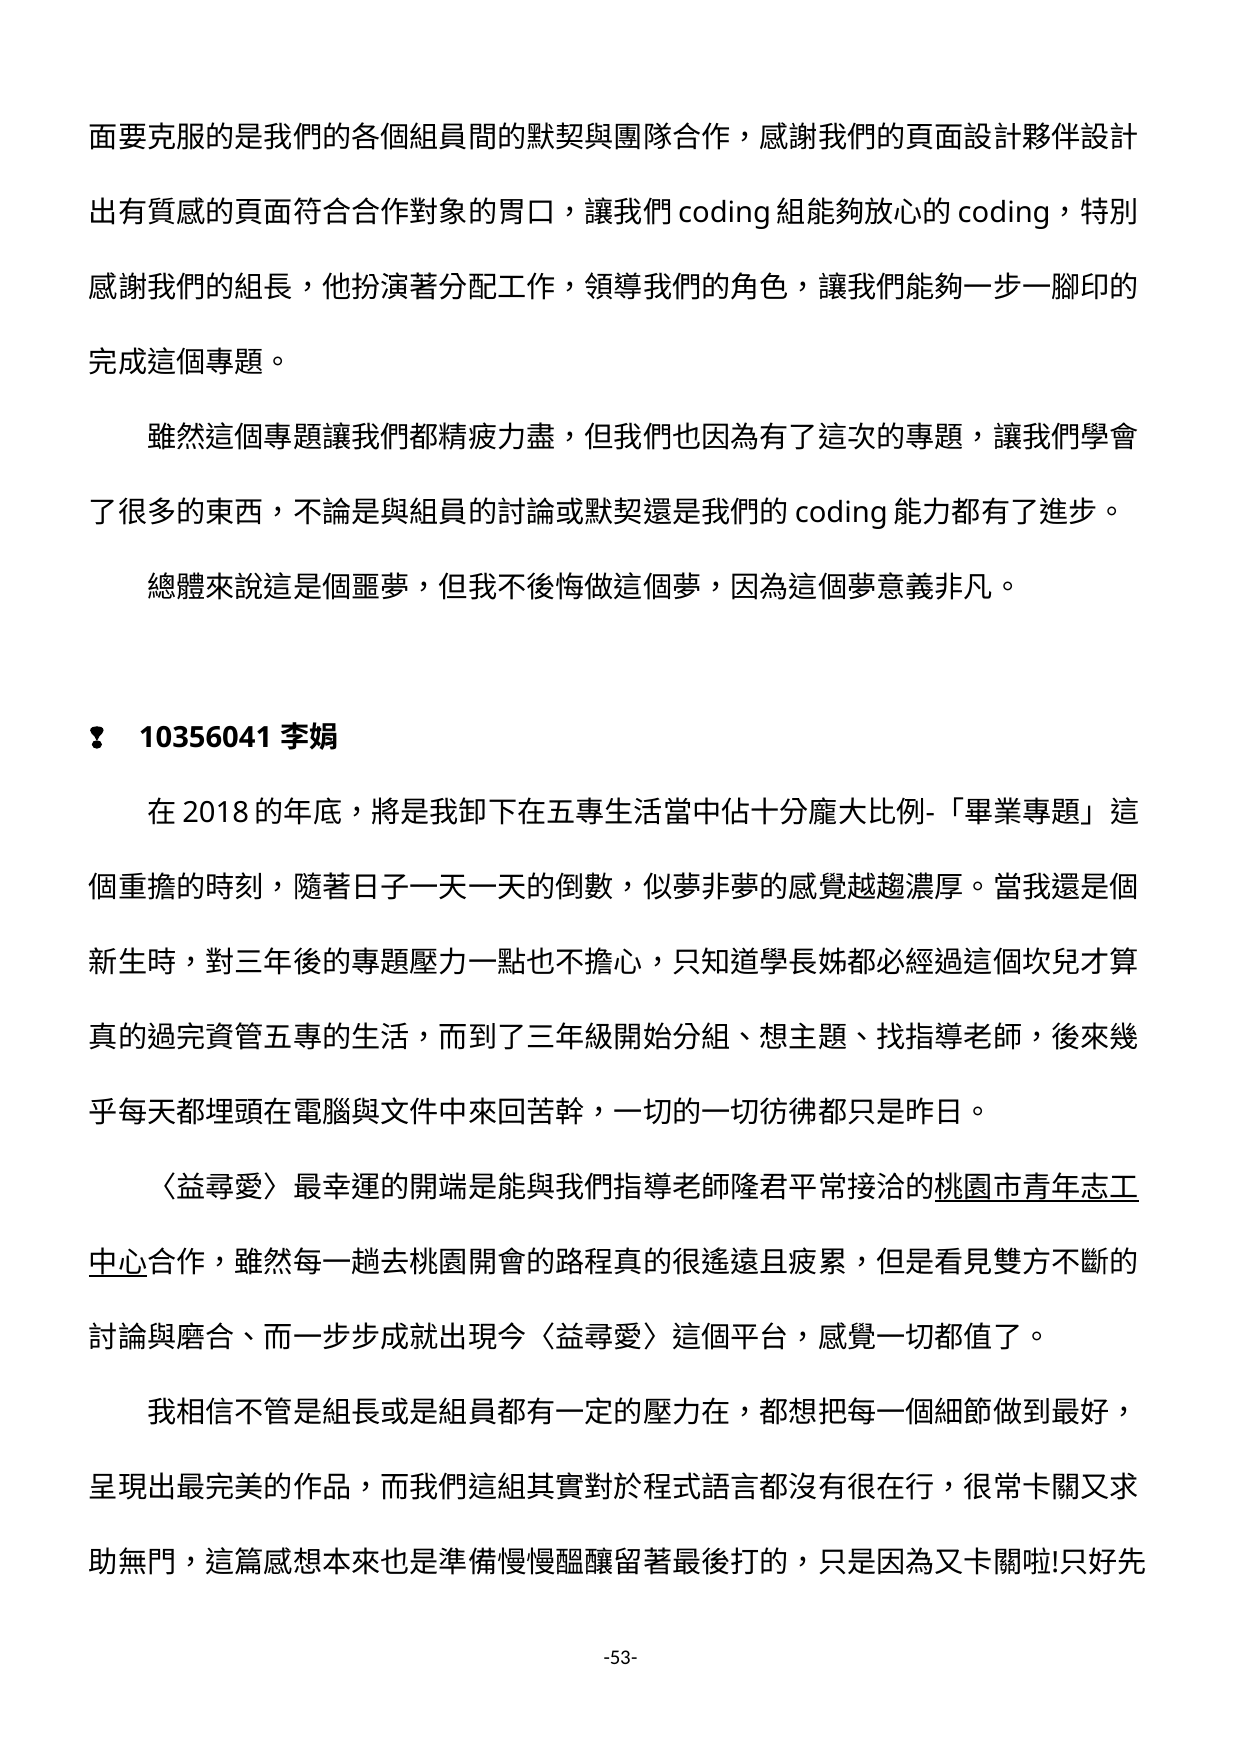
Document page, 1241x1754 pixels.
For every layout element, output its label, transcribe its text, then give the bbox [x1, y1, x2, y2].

text 總體來說這是個噩夢，但我不後悔做這個夢，因為這個夢意義非凡。 [89, 548, 1152, 623]
text 在2018的年底，將是我卸下在五專生活當中佔十分龐大比例-「畢業專題」這個重擔的時刻，隨著日子一天一天的倒數，似夢非夢的感覺越趨濃厚。當我還是個新生時，對三年後的專題壓力一點也不擔心，只知道學長姊都必經過這個坎兒才算真的過完資管五專的生活，而到了三年級開始分組、想主題、找指導老師，後來幾乎每天都埋頭在電腦與文件中來回苦幹，一切的一切彷彿都只是昨日。 [89, 773, 1152, 1148]
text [89, 1373, 1152, 1598]
text 雖然這個專題讓我們都精疲力盡，但我們也因為有了這次的專題，讓我們學會了很多的東西，不論是與組員的討論或默契還是我們的coding能力都有了進步。 [89, 398, 1152, 548]
text 〈益尋愛〉最幸運的開端是能與我們指導老師隆君平常接洽的桃園市青年志工中心合作，雖然每一趟去桃園開會的路程真的很遙遠且疲累，但是看見雙方不斷的討論與磨合、而一步步成就出現今〈益尋愛〉這個平台，感覺一切都值了。 [89, 1148, 1152, 1373]
list 10356041 李娟 [89, 698, 1152, 773]
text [89, 98, 1152, 398]
